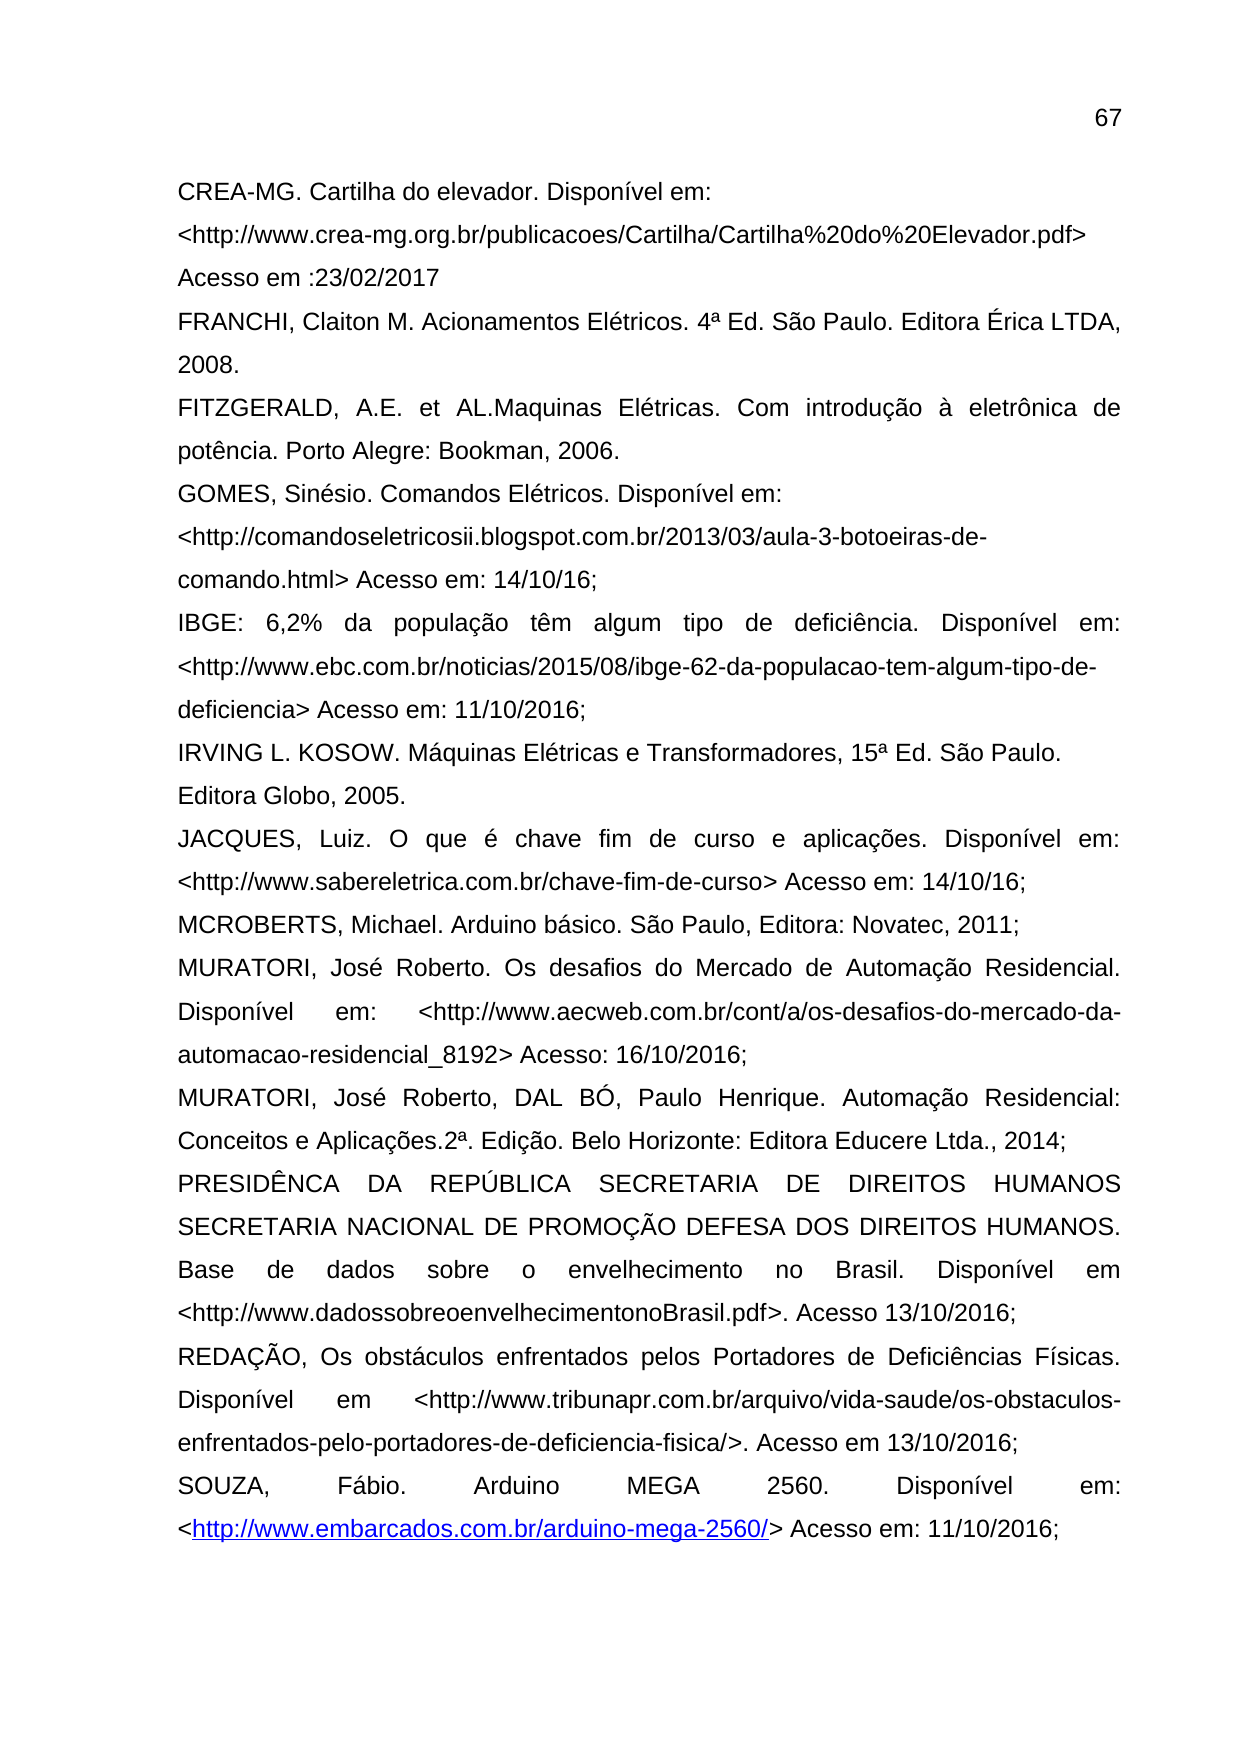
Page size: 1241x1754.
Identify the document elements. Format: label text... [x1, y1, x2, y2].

text MURATORI, José Roberto. Os desafios do Mercado de Automação Residencial. Disponível em: <http://www.aecweb.com.br/cont/a/os-desafios-do-mercado-da-automacao-residencial_8192> Acesso: 16/10/2016; [177, 953, 1122, 1068]
text GOMES, Sinésio. Comandos Elétricos. Disponível em: <http://comandoseletricosii.blogspot.com.br/2013/03/aula-3-botoeiras-de-comando.html> Acesso em: 14/10/16; [177, 479, 1122, 594]
text REDAÇÃO, Os obstáculos enfrentados pelos Portadores de Deficiências Físicas. Disponível em <http://www.tribunapr.com.br/arquivo/vida-saude/os-obstaculos-enfrentados-pelo-portadores-de-deficiencia-fisica/>. Acesso em 13/10/2016; [177, 1342, 1122, 1457]
text CREA-MG. Cartilha do elevador. Disponível em: [177, 177, 1122, 206]
text FITZGERALD, A.E. et AL.Maquinas Elétricas. Com introdução à eletrônica de potência. Porto Alegre: Bookman, 2006. [177, 393, 1122, 465]
text IRVING L. KOSOW. Máquinas Elétricas e Transformadores, 15ª Ed. São Paulo. Editora Globo, 2005. [177, 738, 1122, 810]
text PRESIDÊNCA DA REPÚBLICA SECRETARIA DE DIREITOS HUMANOS SECRETARIA NACIONAL DE PROMOÇÃO DEFESA DOS DIREITOS HUMANOS. Base de dados sobre o envelhecimento no Brasil. Disponível em <http://www.dadossobreoenvelhecimentonoBrasil.pdf>. Acesso 13/10/2016; [177, 1169, 1122, 1327]
text MURATORI, José Roberto, DAL BÓ, Paulo Henrique. Automação Residencial: Conceitos e Aplicações.2ª. Edição. Belo Horizonte: Editora Educere Ltda., 2014; [177, 1083, 1122, 1155]
text SOUZA, Fábio. Arduino MEGA 2560. Disponível em: <http://www.embarcados.com.br/arduino-mega-2560/> Acesso em: 11/10/2016; [177, 1471, 1122, 1543]
text FRANCHI, Claiton M. Acionamentos Elétricos. 4ª Ed. São Paulo. Editora Érica LTDA, 2008. [177, 307, 1122, 378]
text JACQUES, Luiz. O que é chave fim de curso e aplicações. Disponível em: <http://www.sabereletrica.com.br/chave-fim-de-curso> Acesso em: 14/10/16; [177, 824, 1122, 896]
text IBGE: 6,2% da população têm algum tipo de deficiência. Disponível em: <http://www.ebc.com.br/noticias/2015/08/ibge-62-da-populacao-tem-algum-tipo-de-deficiencia> Acesso em: 11/10/2016; [177, 608, 1122, 723]
text MCROBERTS, Michael. Arduino básico. São Paulo, Editora: Novatec, 2011; [177, 910, 1122, 939]
text <http://www.crea-mg.org.br/publicacoes/Cartilha/Cartilha%20do%20Elevador.pdf> Acesso em :23/02/2017 [177, 220, 1122, 292]
